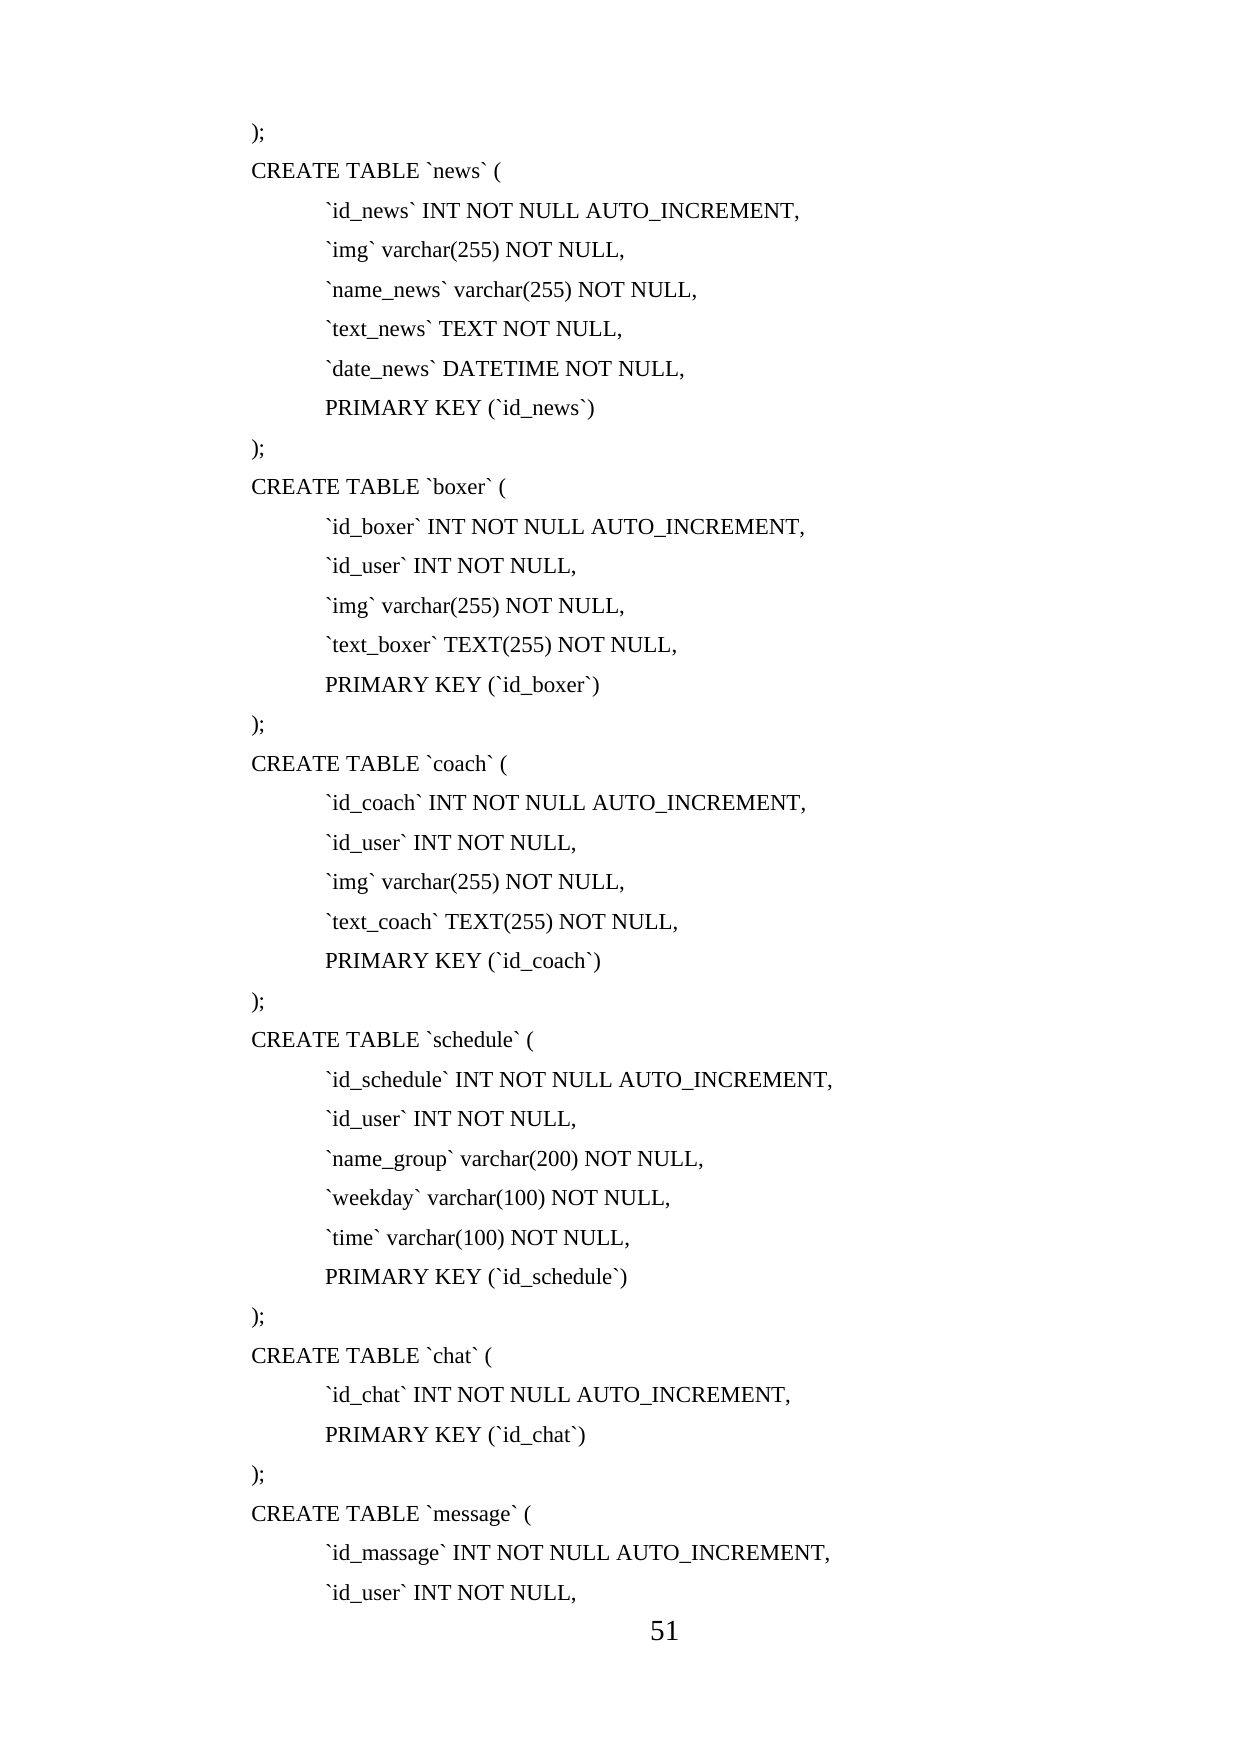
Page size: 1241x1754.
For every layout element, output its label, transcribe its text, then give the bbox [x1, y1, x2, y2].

text ); [177, 710, 1152, 737]
text ); [177, 1302, 1152, 1329]
text `id_coach` INT NOT NULL AUTO_INCREMENT, [177, 789, 1152, 816]
text `name_news` varchar(255) NOT NULL, [177, 276, 1152, 302]
text `img` varchar(255) NOT NULL, [177, 237, 1152, 263]
text `id_chat` INT NOT NULL AUTO_INCREMENT, [177, 1381, 1152, 1408]
text `id_user` INT NOT NULL, [177, 1105, 1152, 1131]
text `id_user` INT NOT NULL, [177, 1579, 1152, 1605]
text `name_group` varchar(200) NOT NULL, [177, 1144, 1152, 1171]
text PRIMARY KEY (`id_chat`) [177, 1421, 1152, 1447]
text CREATE TABLE `schedule` ( [177, 1026, 1152, 1052]
text `id_news` INT NOT NULL AUTO_INCREMENT, [177, 197, 1152, 223]
text PRIMARY KEY (`id_coach`) [177, 947, 1152, 973]
text `text_coach` TEXT(255) NOT NULL, [177, 908, 1152, 934]
text `img` varchar(255) NOT NULL, [177, 868, 1152, 894]
text `id_massage` INT NOT NULL AUTO_INCREMENT, [177, 1539, 1152, 1566]
text `text_boxer` TEXT(255) NOT NULL, [177, 631, 1152, 658]
text `id_user` INT NOT NULL, [177, 829, 1152, 855]
text ); [177, 1460, 1152, 1487]
text `id_user` INT NOT NULL, [177, 552, 1152, 579]
text CREATE TABLE `chat` ( [177, 1342, 1152, 1368]
text PRIMARY KEY (`id_schedule`) [177, 1263, 1152, 1289]
text ); [177, 987, 1152, 1013]
text `id_boxer` INT NOT NULL AUTO_INCREMENT, [177, 513, 1152, 539]
text `id_schedule` INT NOT NULL AUTO_INCREMENT, [177, 1066, 1152, 1092]
text ); [177, 118, 1152, 144]
text PRIMARY KEY (`id_news`) [177, 394, 1152, 421]
text `text_news` TEXT NOT NULL, [177, 316, 1152, 342]
text PRIMARY KEY (`id_boxer`) [177, 671, 1152, 697]
text CREATE TABLE `news` ( [177, 158, 1152, 184]
text `date_news` DATETIME NOT NULL, [177, 355, 1152, 381]
text ); [177, 434, 1152, 460]
text CREATE TABLE `coach` ( [177, 750, 1152, 776]
text CREATE TABLE `message` ( [177, 1500, 1152, 1526]
text `time` varchar(100) NOT NULL, [177, 1223, 1152, 1250]
text `img` varchar(255) NOT NULL, [177, 592, 1152, 618]
text `weekday` varchar(100) NOT NULL, [177, 1184, 1152, 1210]
text CREATE TABLE `boxer` ( [177, 473, 1152, 500]
